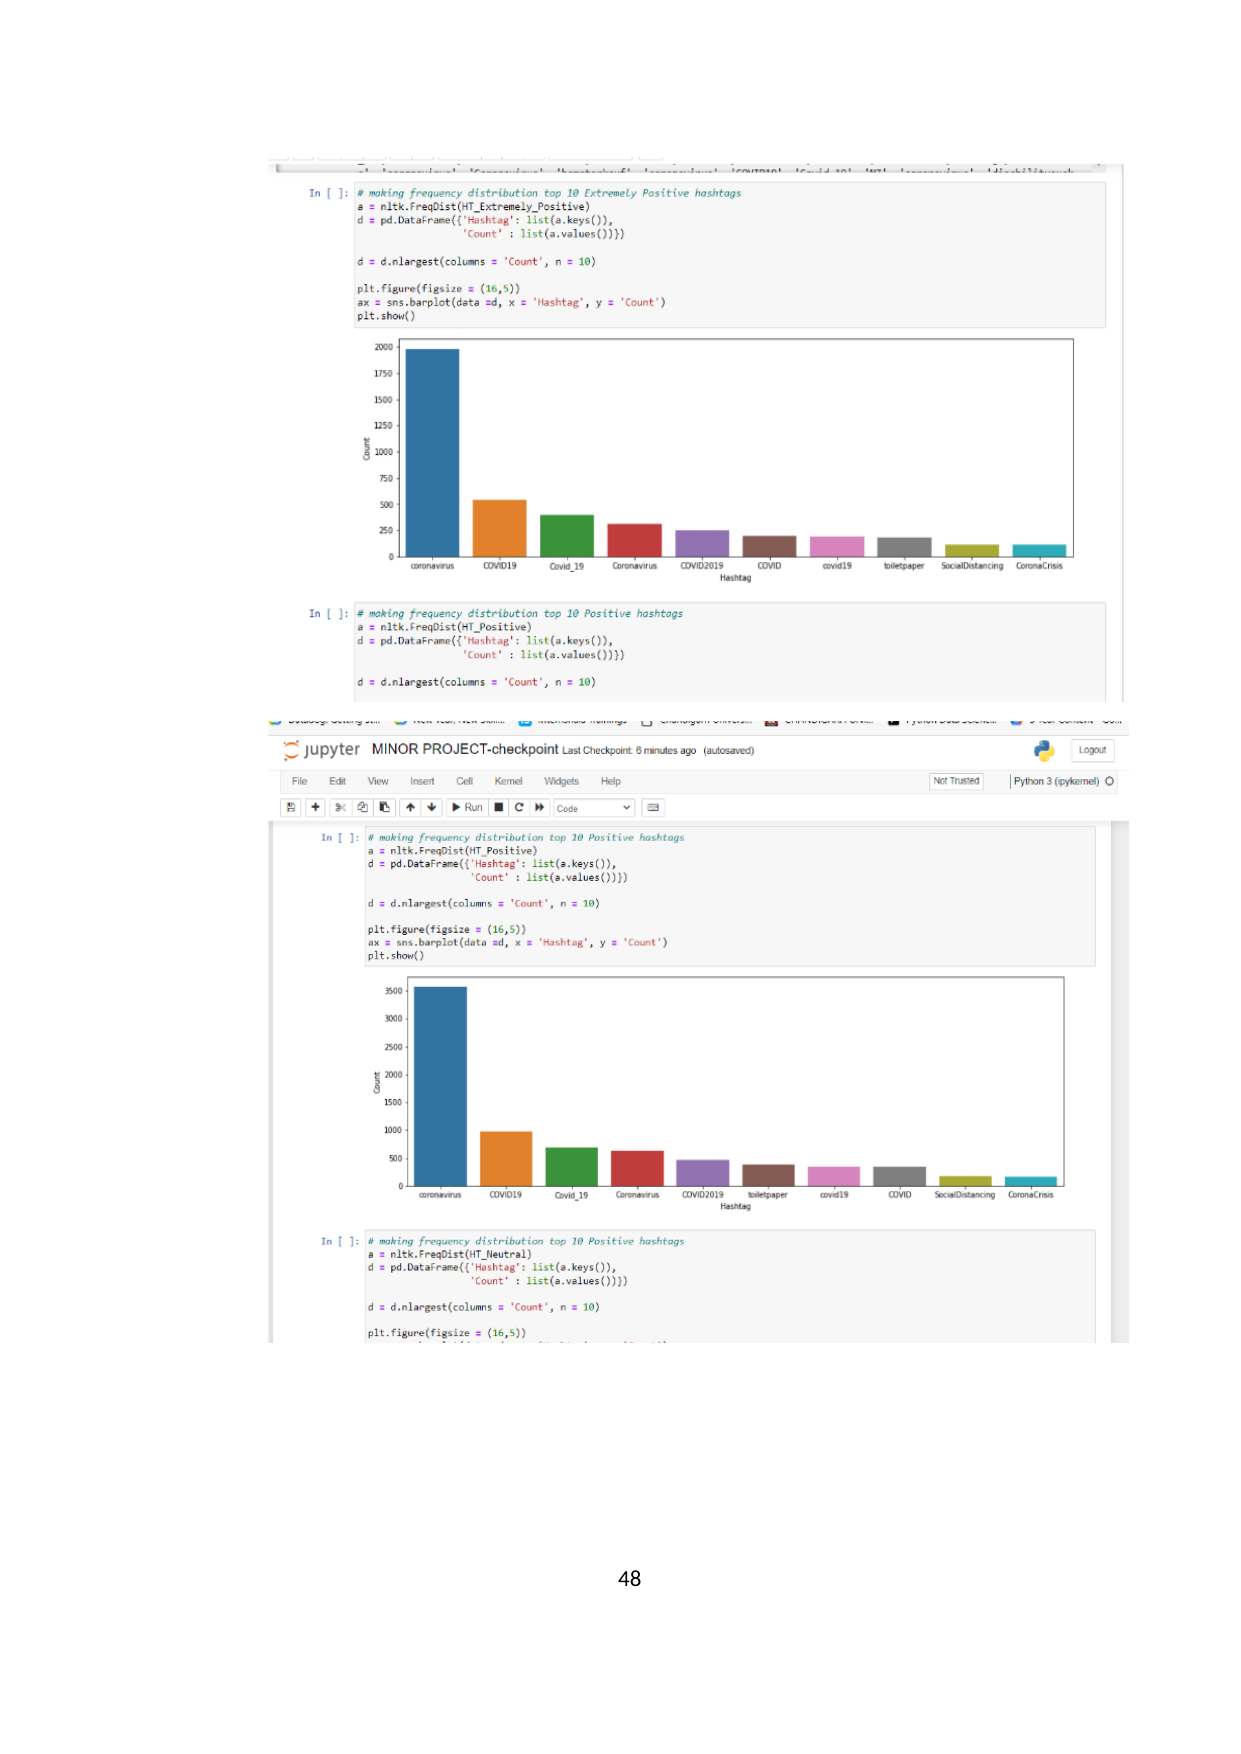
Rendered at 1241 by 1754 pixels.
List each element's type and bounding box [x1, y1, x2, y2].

picture [268, 157, 1124, 702]
picture [268, 721, 1130, 1343]
